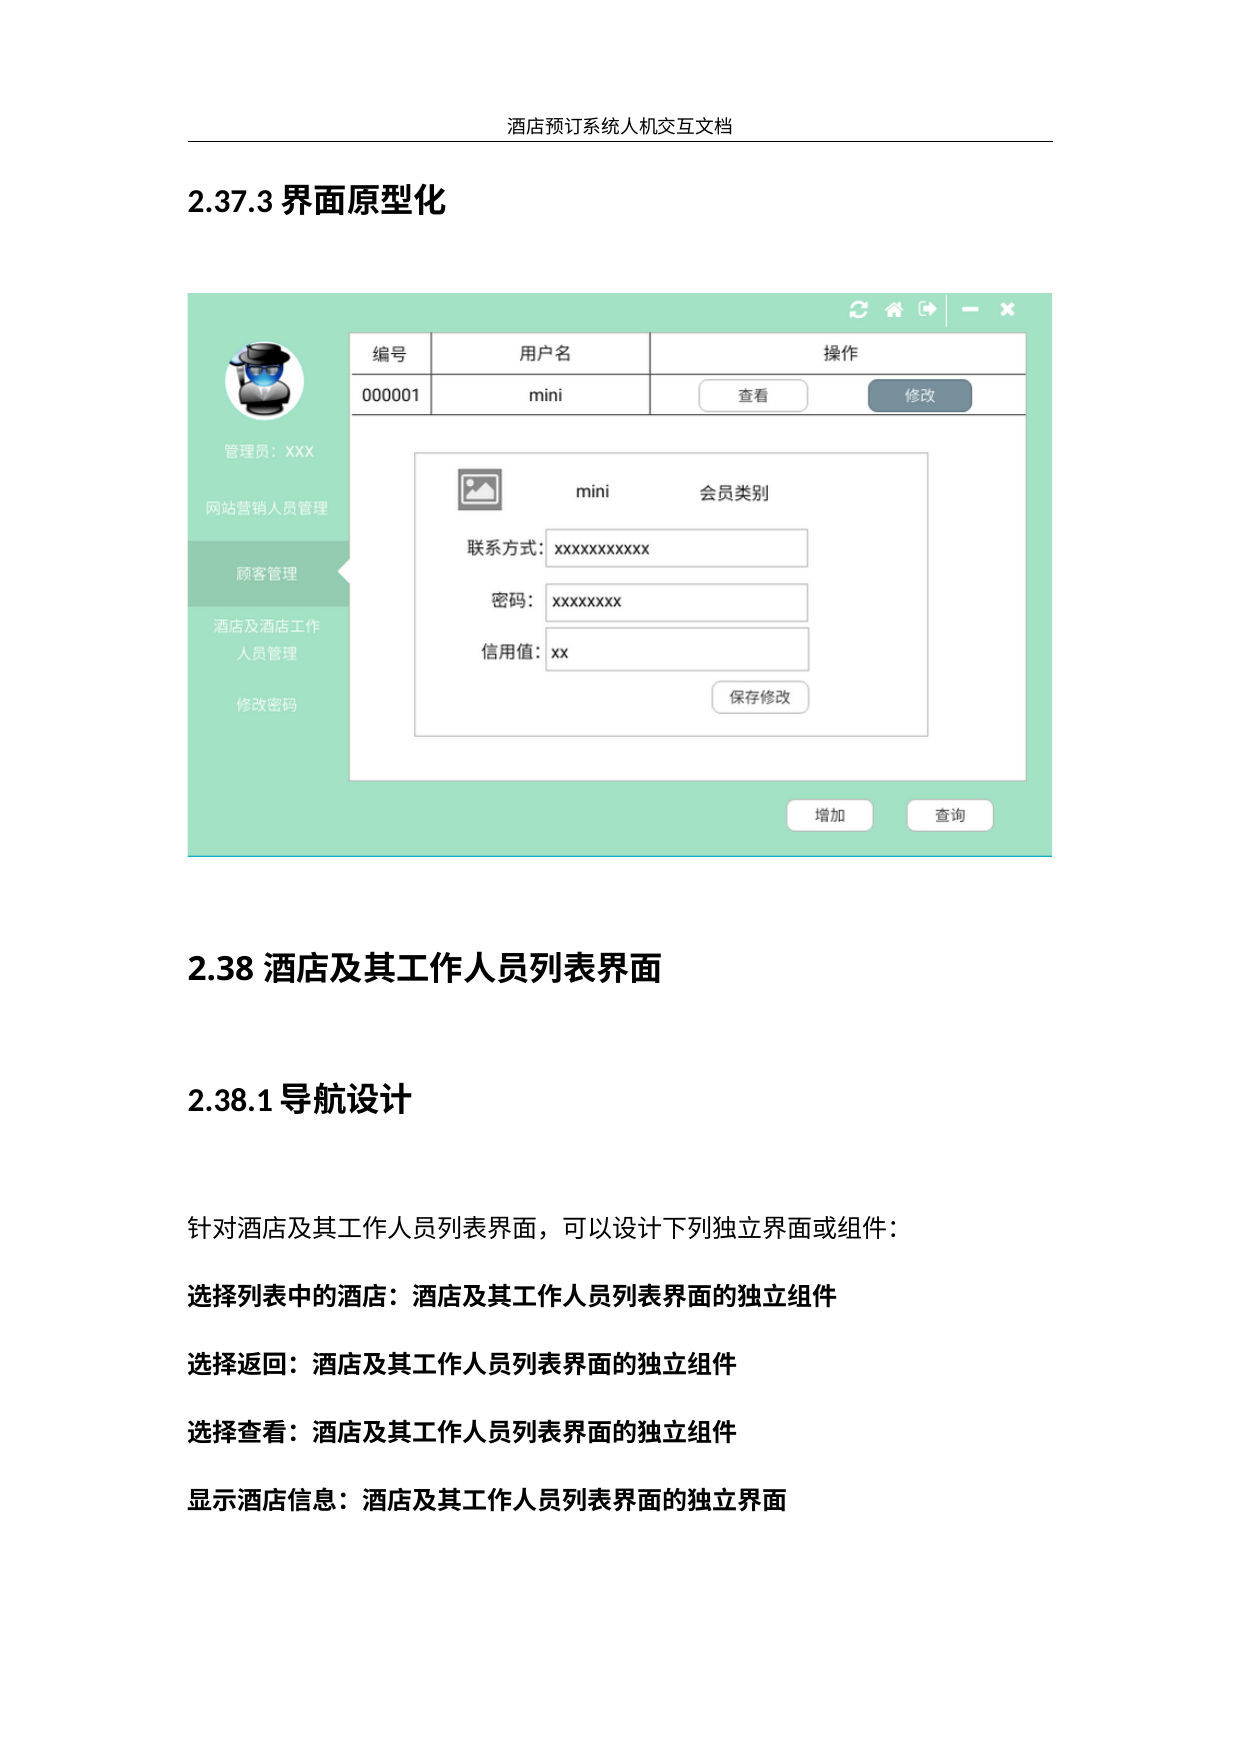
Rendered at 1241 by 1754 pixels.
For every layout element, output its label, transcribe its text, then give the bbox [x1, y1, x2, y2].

text 选择返回：酒店及其工作人员列表界面的独立组件 [187, 1328, 1053, 1396]
subtitle 2.38 酒店及其工作人员列表界面 [187, 932, 1053, 1000]
picture [187, 293, 1053, 857]
text 针对酒店及其工作人员列表界面，可以设计下列独立界面或组件： [187, 1193, 1053, 1261]
text 选择查看：酒店及其工作人员列表界面的独立组件 [187, 1396, 1053, 1464]
text 选择列表中的酒店：酒店及其工作人员列表界面的独立组件 [187, 1261, 1053, 1328]
text 显示酒店信息：酒店及其工作人员列表界面的独立界面 [187, 1464, 1053, 1532]
subtitle 2.37.3 界面原型化 [187, 164, 1053, 232]
subtitle 2.38.1导航设计 [187, 1063, 1053, 1131]
